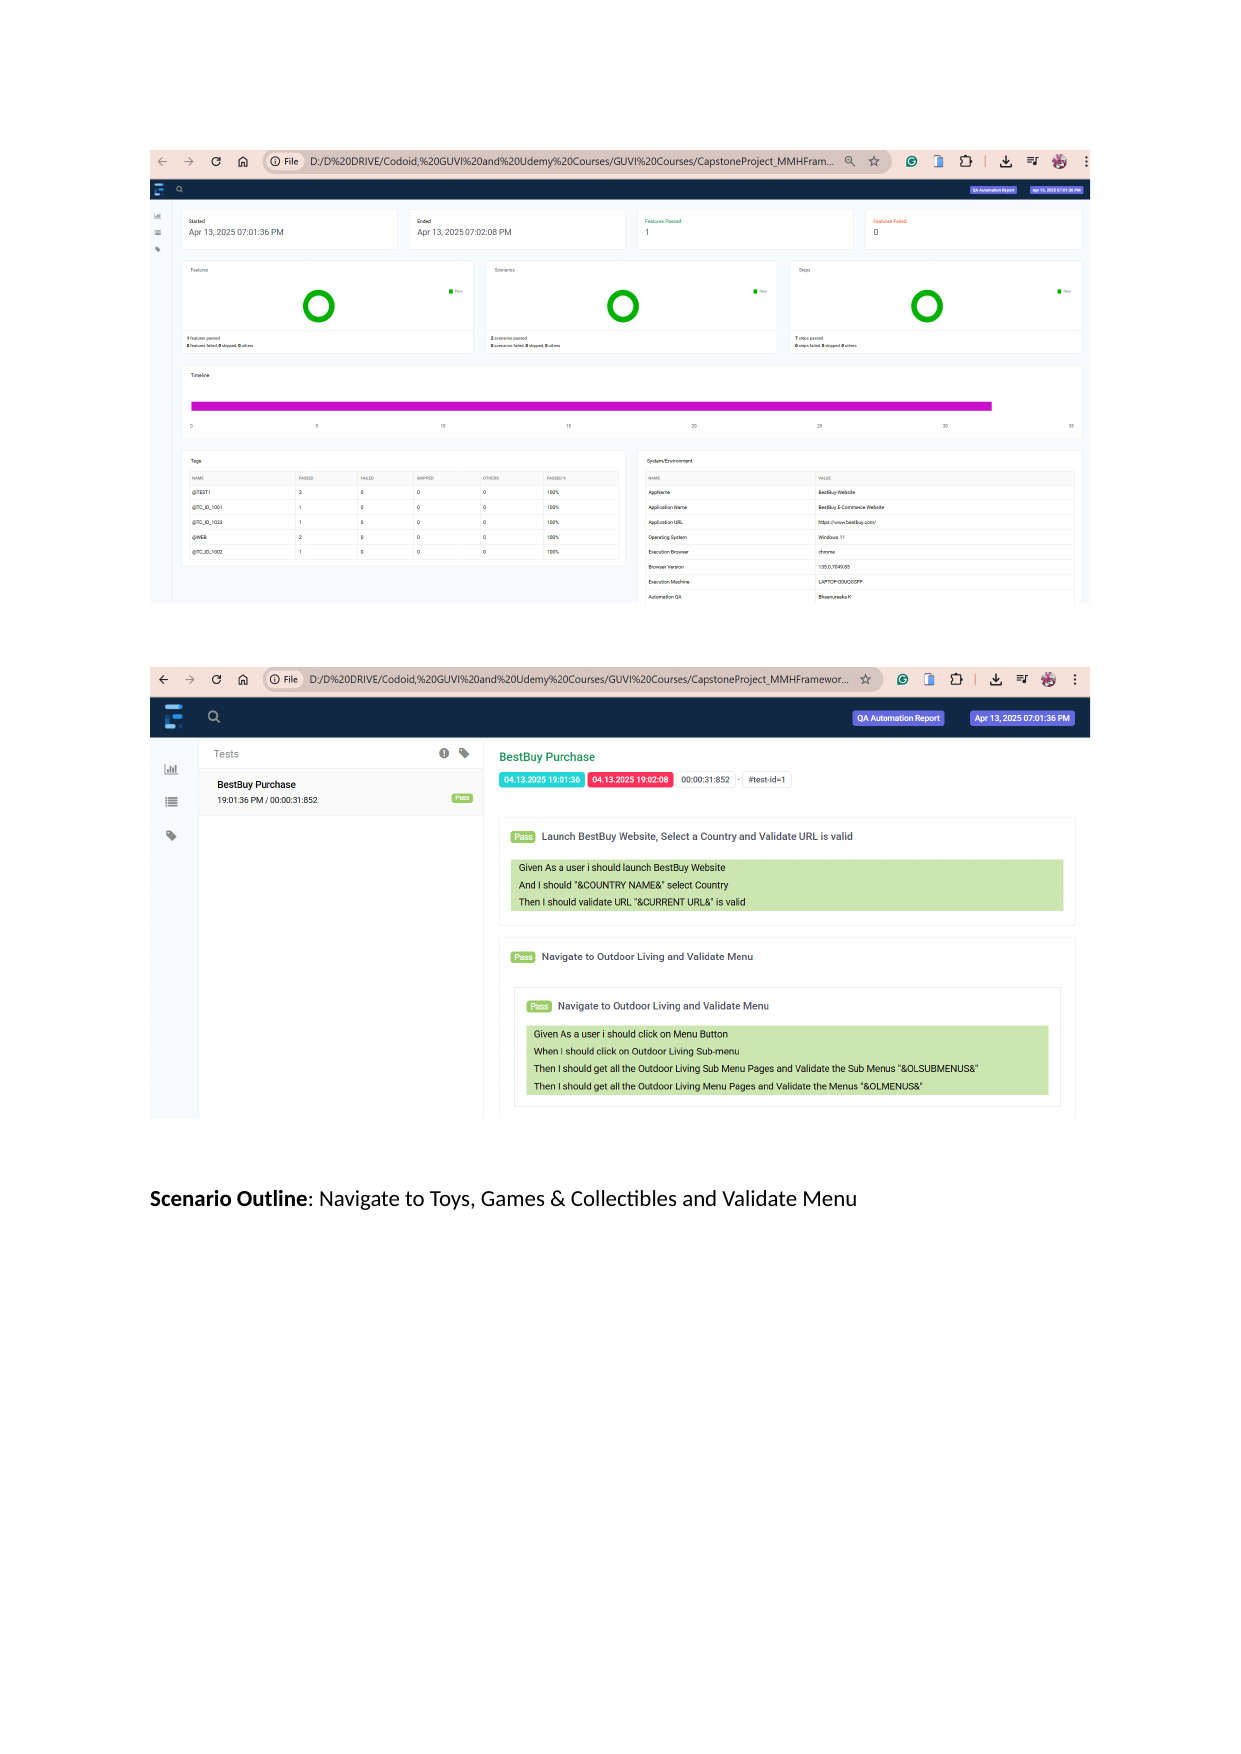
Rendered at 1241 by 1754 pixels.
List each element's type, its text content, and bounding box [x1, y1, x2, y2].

picture [150, 667, 1091, 1118]
text Scenario Outline: Navigate to Toys, Games & Collectibles and Validate Menu [150, 1184, 1090, 1212]
picture [150, 150, 1091, 603]
